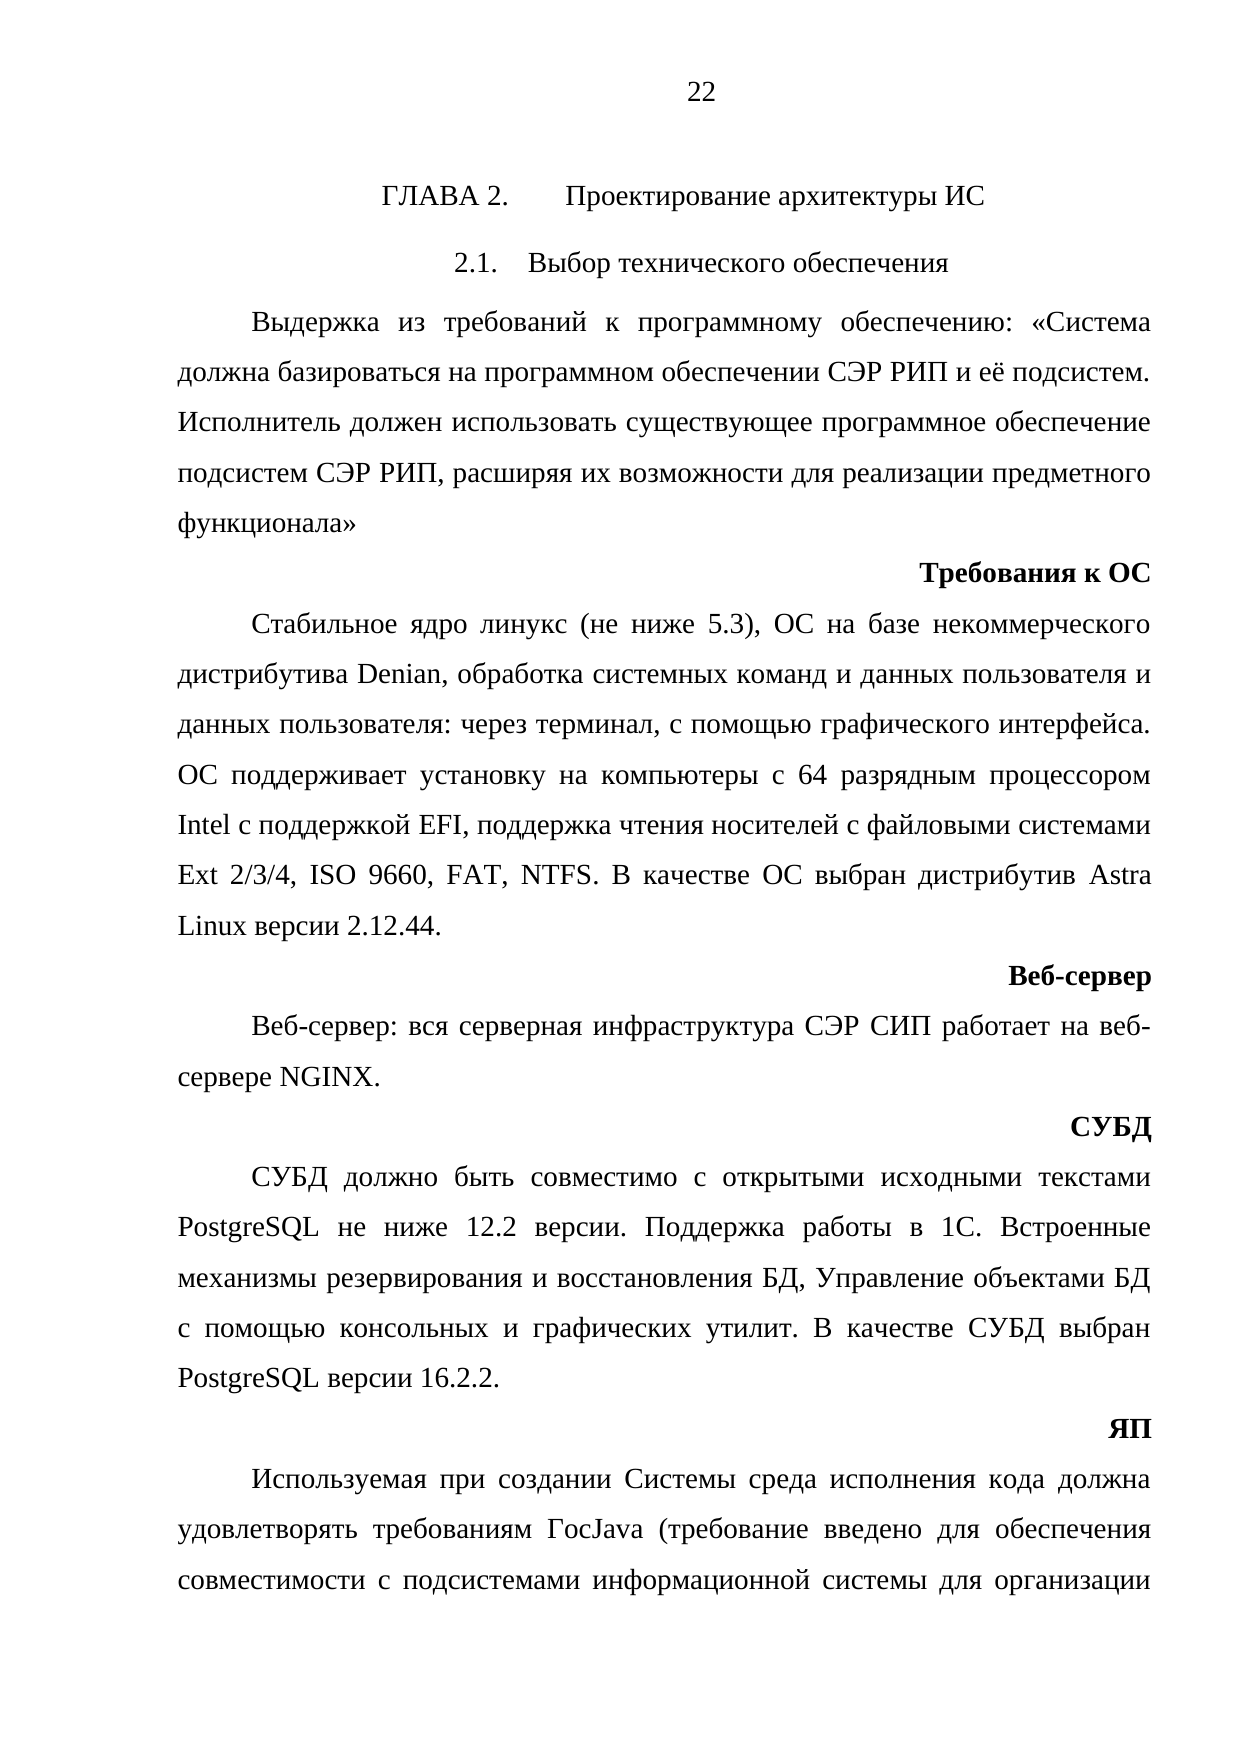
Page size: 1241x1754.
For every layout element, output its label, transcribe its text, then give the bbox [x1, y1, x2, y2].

subtitle Проектирование архитектуры ИС [215, 178, 1152, 212]
list СУБД [266, 1109, 1152, 1142]
list Требования к ОС [177, 556, 1152, 589]
list Веб-сервер [266, 958, 1152, 992]
text СУБД должно быть совместимо с открытыми исходными текстами PostgreSQL не ниже 12.2 версии. Поддержка работы в 1С. Встроенные механизмы резервирования и восстановления БД, Управление объектами БД с помощью консольных и графических утилит. В качестве СУБД выбран PostgreSQL версии 16.2.2. [177, 1159, 1152, 1394]
subtitle Выбор технического обеспечения [177, 245, 1152, 279]
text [177, 1461, 1152, 1595]
text ЯП [177, 1411, 1152, 1444]
text Веб-сервер: вся серверная инфраструктура СЭР СИП работает на веб-сервере NGINX. [177, 1008, 1152, 1092]
list Выдержка из требований к программному обеспечению: «Система должна базироваться на программном обеспечении СЭР РИП и её подсистем. Исполнитель должен использовать существующее программное обеспечение подсистем СЭР РИП, расширяя их возможности для реализации предметного функционала» [177, 304, 1152, 539]
list Стабильное ядро линукс (не ниже 5.3), ОС на базе некоммерческого дистрибутива Denian, обработка системных команд и данных пользователя и данных пользователя: через терминал, с помощью графического интерфейса. ОС поддерживает установку на компьютеры с 64 разрядным процессором Intel с поддержкой EFI, поддержка чтения носителей с файловыми системами Ext 2/3/4, ISO 9660, FAT, NTFS. В качестве ОС выбран дистрибутив Astra Linux версии 2.12.44. [177, 606, 1152, 941]
